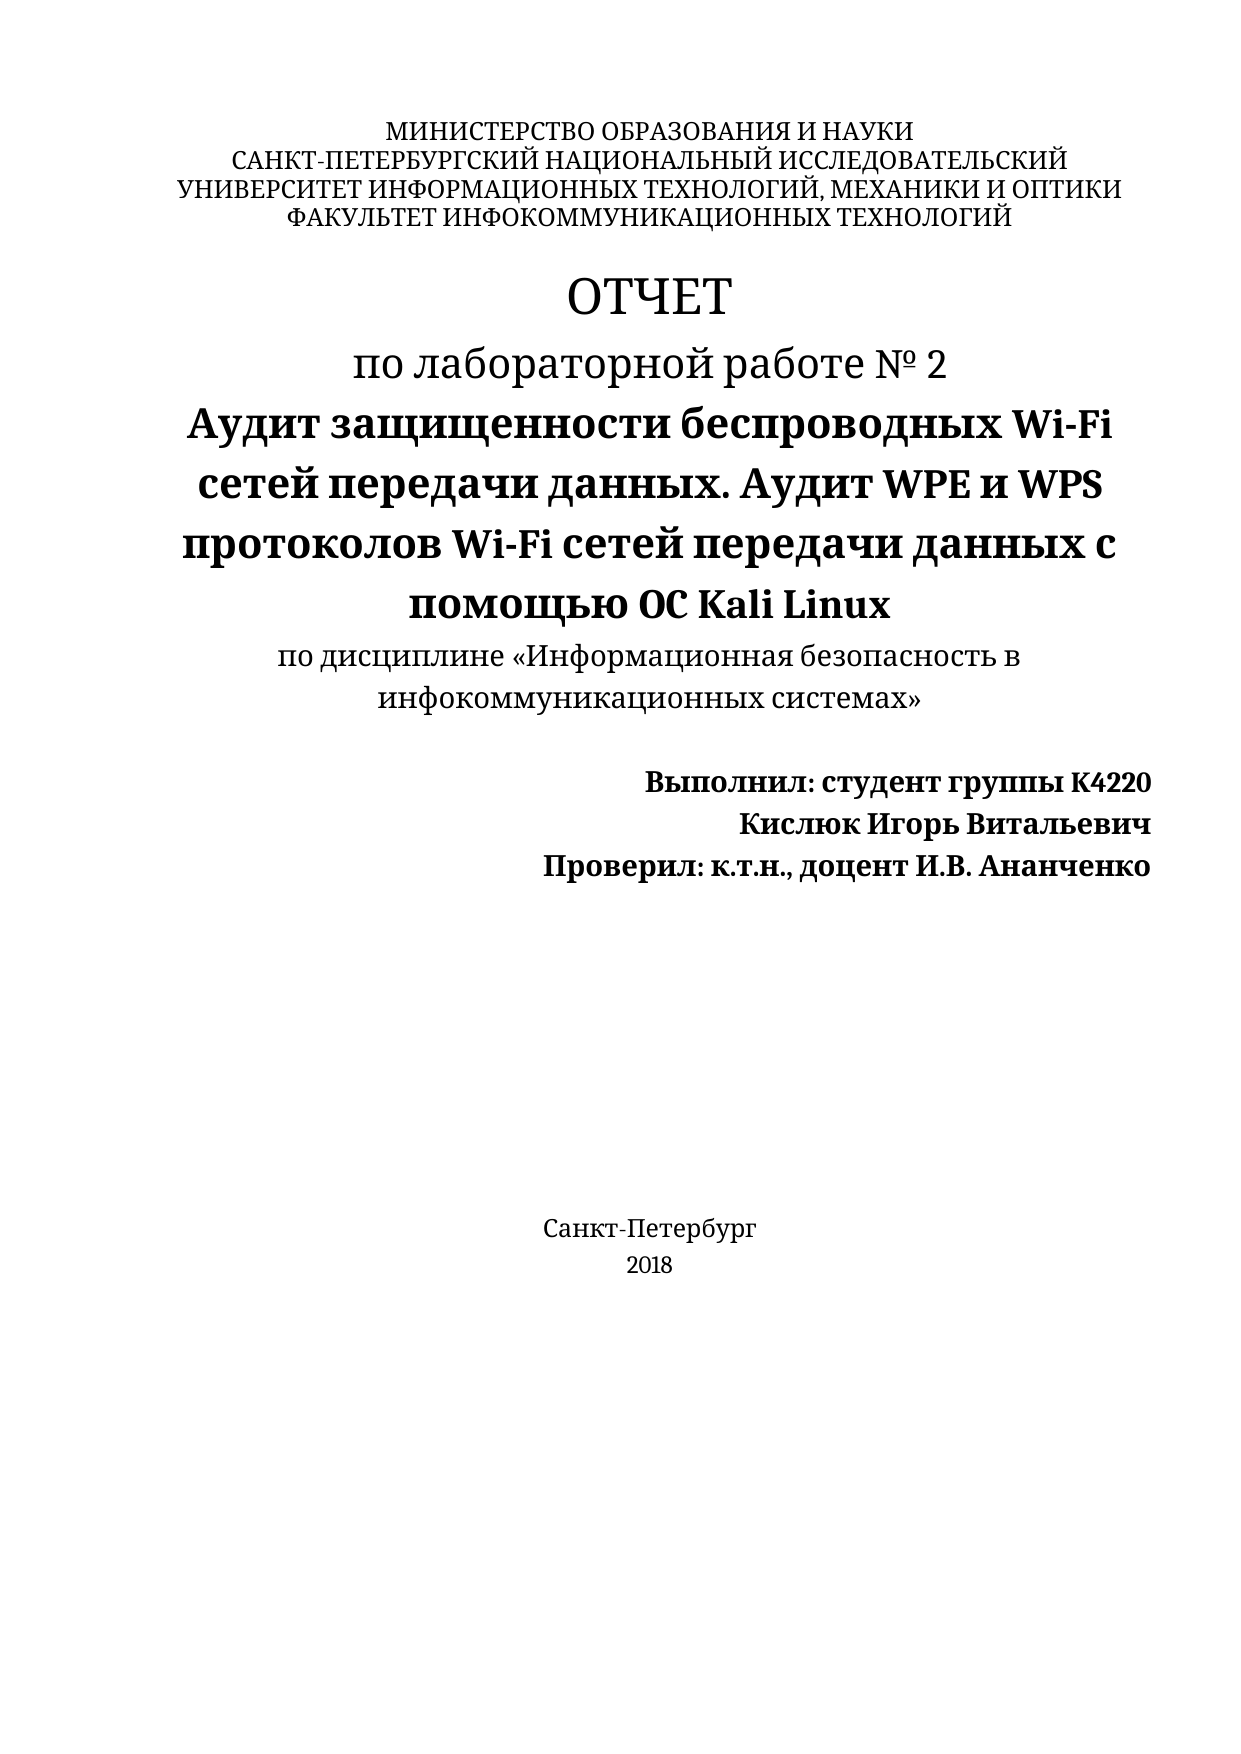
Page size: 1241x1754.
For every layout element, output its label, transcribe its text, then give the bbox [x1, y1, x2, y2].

text Санкт-Петербург [148, 1215, 1152, 1244]
text по дисциплине «Информационная безопасность в инфокоммуникационных системах» [148, 640, 1152, 716]
text Факультет инфокоммуникационных технологий [148, 204, 1152, 233]
text Отчет [148, 269, 1152, 327]
text 2018 [148, 1251, 1152, 1280]
text Проверил: к.т.н., доцент И.В. Ананченко [148, 850, 1152, 883]
text Аудит защищенности беспроводных Wi-Fi сетей передачи данных. Аудит WPE и WPS протоколов Wi-Fi сетей передачи данных с помощью OC Kali Linux [148, 401, 1152, 628]
text по лабораторной работе № 2 [148, 341, 1152, 389]
text Санкт-Петербургский национальный исследовательский университет информационных технологий, механики и оптики [148, 147, 1152, 204]
text Кислюк Игорь Витальевич [148, 808, 1152, 841]
text Министерство образования и науки [148, 118, 1152, 147]
text Выполнил: студент группы K4220 [148, 766, 1152, 799]
